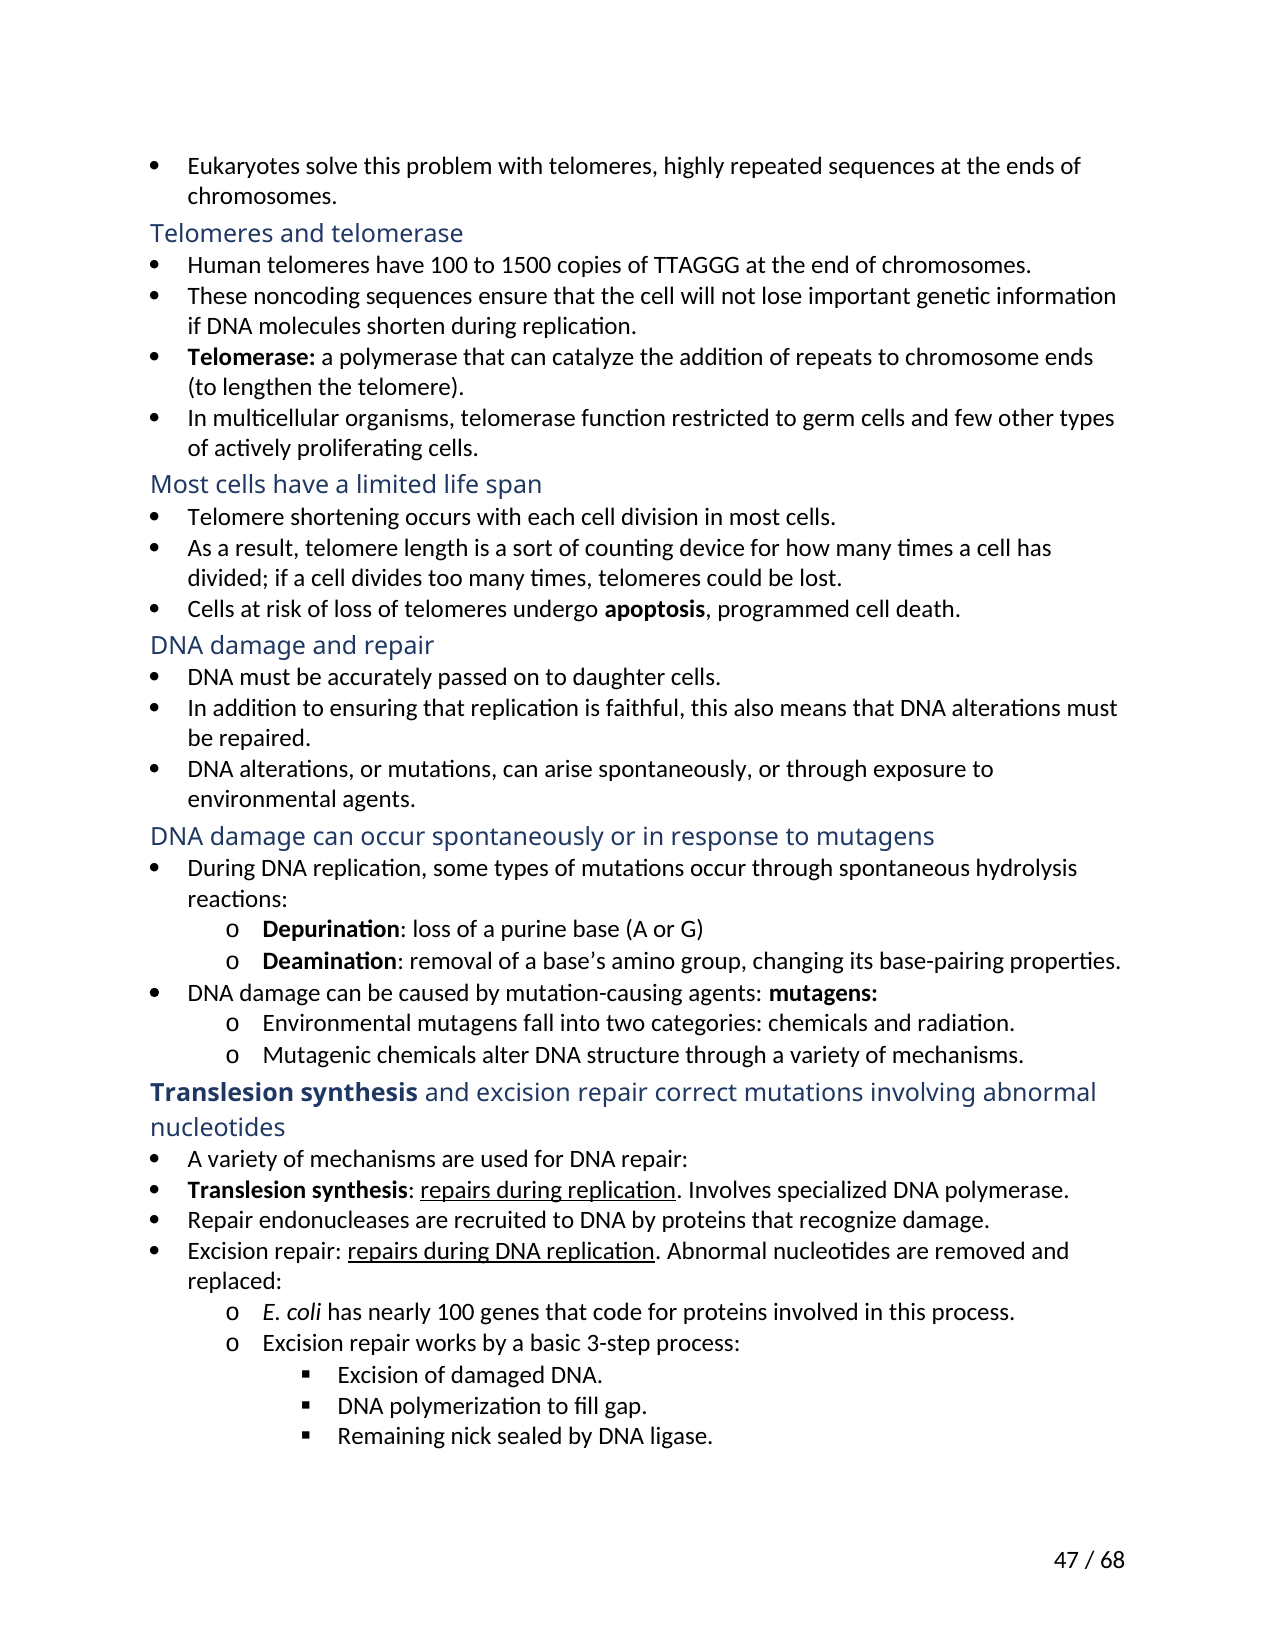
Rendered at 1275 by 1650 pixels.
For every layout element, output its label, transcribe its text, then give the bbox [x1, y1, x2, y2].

list Cells at risk of loss of telomeres undergo apoptosis, programmed cell death. [150, 593, 1125, 623]
list DNA damage can be caused by mutation-causing agents: mutagens: [150, 977, 1125, 1007]
list Mutagenic chemicals alter DNA structure through a variety of mechanisms. [225, 1039, 1125, 1071]
list DNA alterations, or mutations, can arise spontaneously, or through exposure to environmental agents. [150, 753, 1125, 814]
subtitle Telomeres and telomerase [150, 215, 1125, 249]
list Environmental mutagens fall into two categories: chemicals and radiation. [225, 1007, 1125, 1039]
list Depurination: loss of a purine base (A or G) [225, 913, 1125, 945]
subtitle DNA damage and repair [150, 627, 1125, 661]
list Excision repair works by a basic 3-step process: [225, 1328, 1125, 1359]
list E. coli has nearly 100 genes that code for proteins involved in this process. [225, 1296, 1125, 1328]
list Telomerase: a polymerase that can catalyze the addition of repeats to chromosome ends (to lengthen the telomere). [150, 341, 1125, 402]
list Deamination: removal of a base’s amino group, changing its base-pairing properties. [225, 945, 1125, 977]
list During DNA replication, some types of mutations occur through spontaneous hydrolysis reactions: [150, 852, 1125, 913]
list Eukaryotes solve this problem with telomeres, highly repeated sequences at the ends of chromosomes. [150, 150, 1125, 211]
list A variety of mechanisms are used for DNA repair: [150, 1143, 1125, 1174]
list In addition to ensuring that replication is faithful, this also means that DNA alterations must be repaired. [150, 692, 1125, 753]
list These noncoding sequences ensure that the cell will not lose important genetic information if DNA molecules shorten during replication. [150, 280, 1125, 341]
list Repair endonucleases are recruited to DNA by proteins that recognize damage. [150, 1204, 1125, 1235]
subtitle Most cells have a limited life span [150, 467, 1125, 501]
list Translesion synthesis: repairs during replication. Involves specialized DNA polymerase. [150, 1174, 1125, 1204]
subtitle Translesion synthesis and excision repair correct mutations involving abnormal nucleotides [150, 1075, 1125, 1143]
subtitle DNA damage can occur spontaneously or in response to mutagens [150, 818, 1125, 852]
list Excision repair: repairs during DNA replication. Abnormal nucleotides are removed and replaced: [150, 1235, 1125, 1296]
list DNA must be accurately passed on to daughter cells. [150, 661, 1125, 692]
list In multicellular organisms, telomerase function restricted to germ cells and few other types of actively proliferating cells. [150, 402, 1125, 463]
list Remaining nick sealed by DNA ligase. [300, 1420, 1125, 1451]
list Excision of damaged DNA. [300, 1359, 1125, 1390]
list Human telomeres have 100 to 1500 copies of TTAGGG at the end of chromosomes. [150, 249, 1125, 280]
list As a result, telomere length is a sort of counting device for how many times a cell has divided; if a cell divides too many times, telomeres could be lost. [150, 532, 1125, 593]
list DNA polymerization to fill gap. [300, 1390, 1125, 1420]
list Telomere shortening occurs with each cell division in most cells. [150, 501, 1125, 532]
